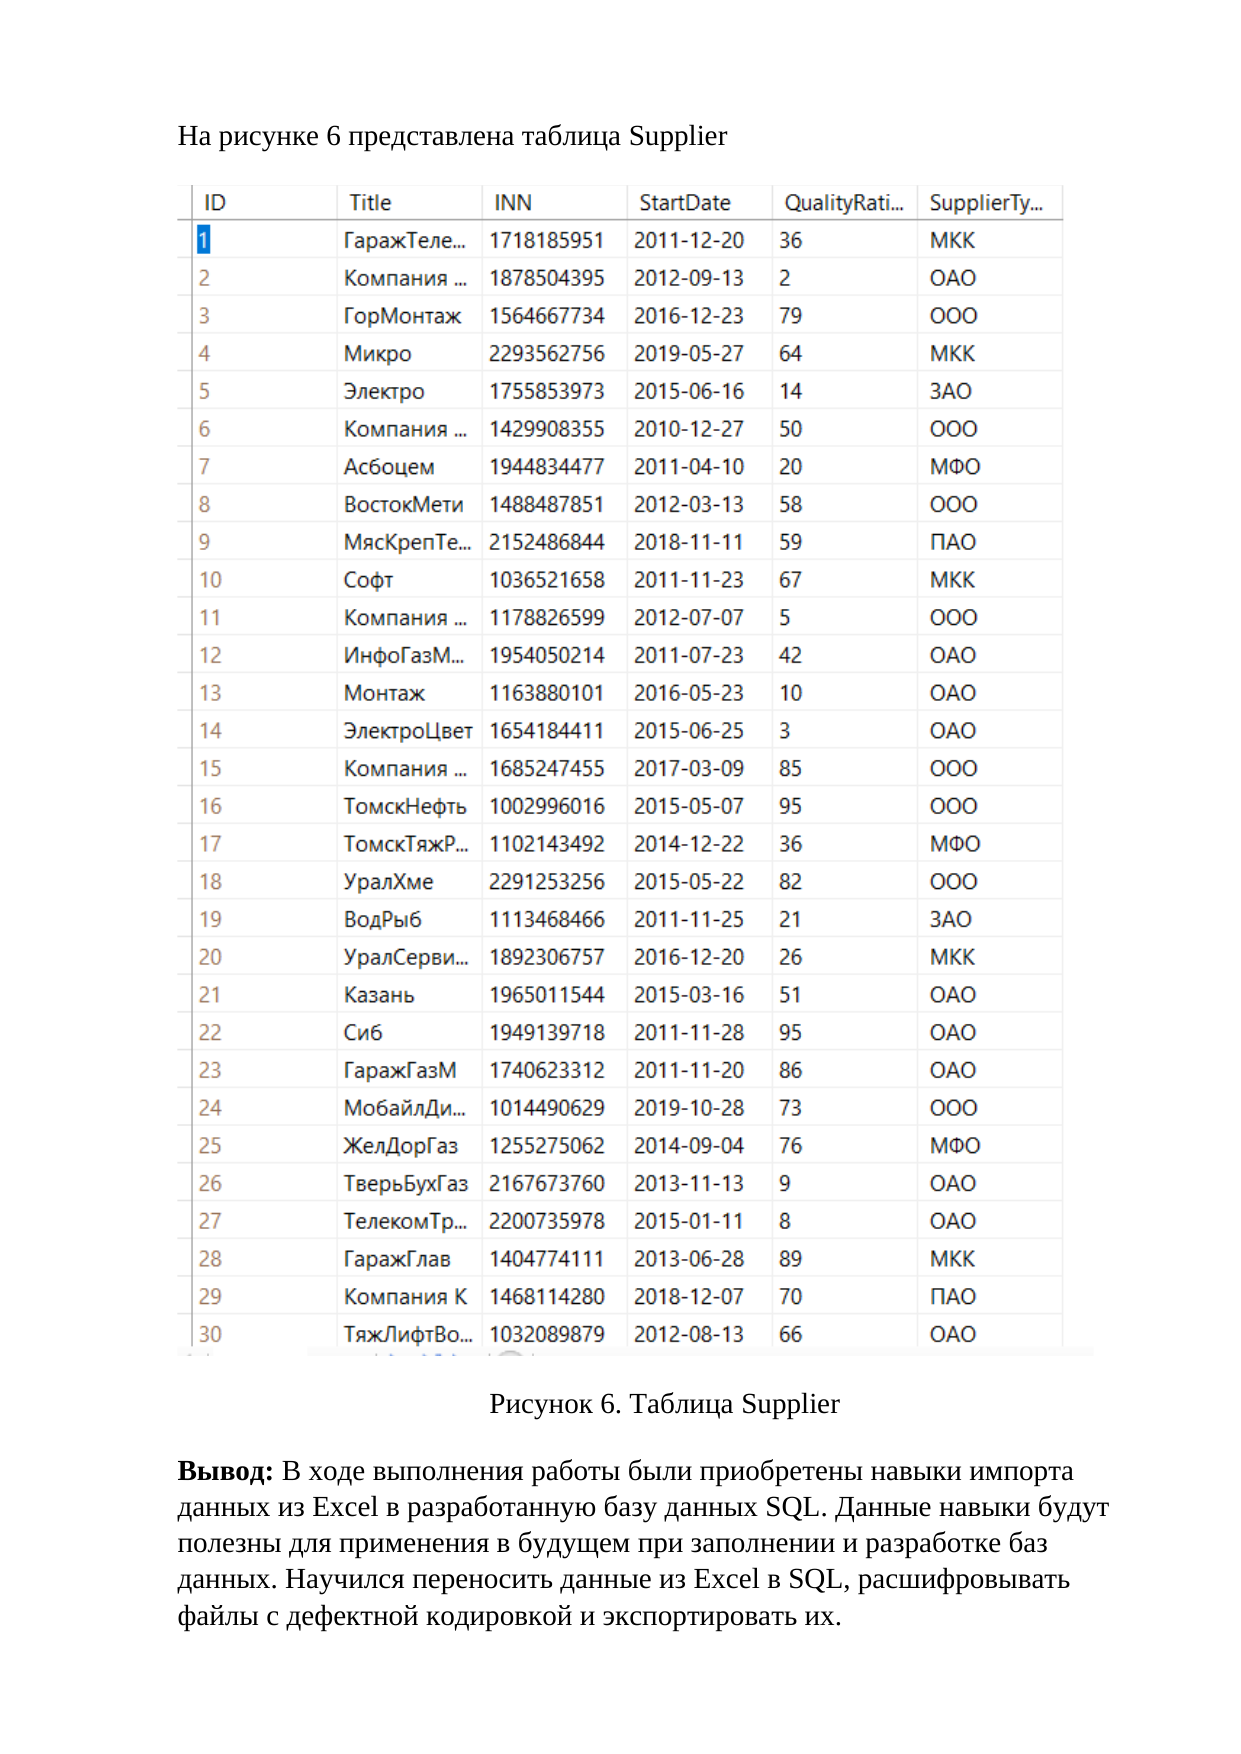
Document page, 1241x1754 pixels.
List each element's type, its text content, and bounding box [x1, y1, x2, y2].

picture [177, 185, 1094, 1356]
text На рисунке 6 представлена таблица Supplier [177, 118, 1152, 152]
text Вывод: В ходе выполнения работы были приобретены навыки импорта данных из Excel в разработанную базу данных SQL. Данные навыки будут полезны для применения в будущем при заполнении и разработке баз данных. Научился переносить данные из Excel в SQL, расшифровывать файлы с дефектной кодировкой и экспортировать их. [177, 1453, 1152, 1631]
text Рисунок 6. Таблица Supplier [177, 1386, 1152, 1419]
